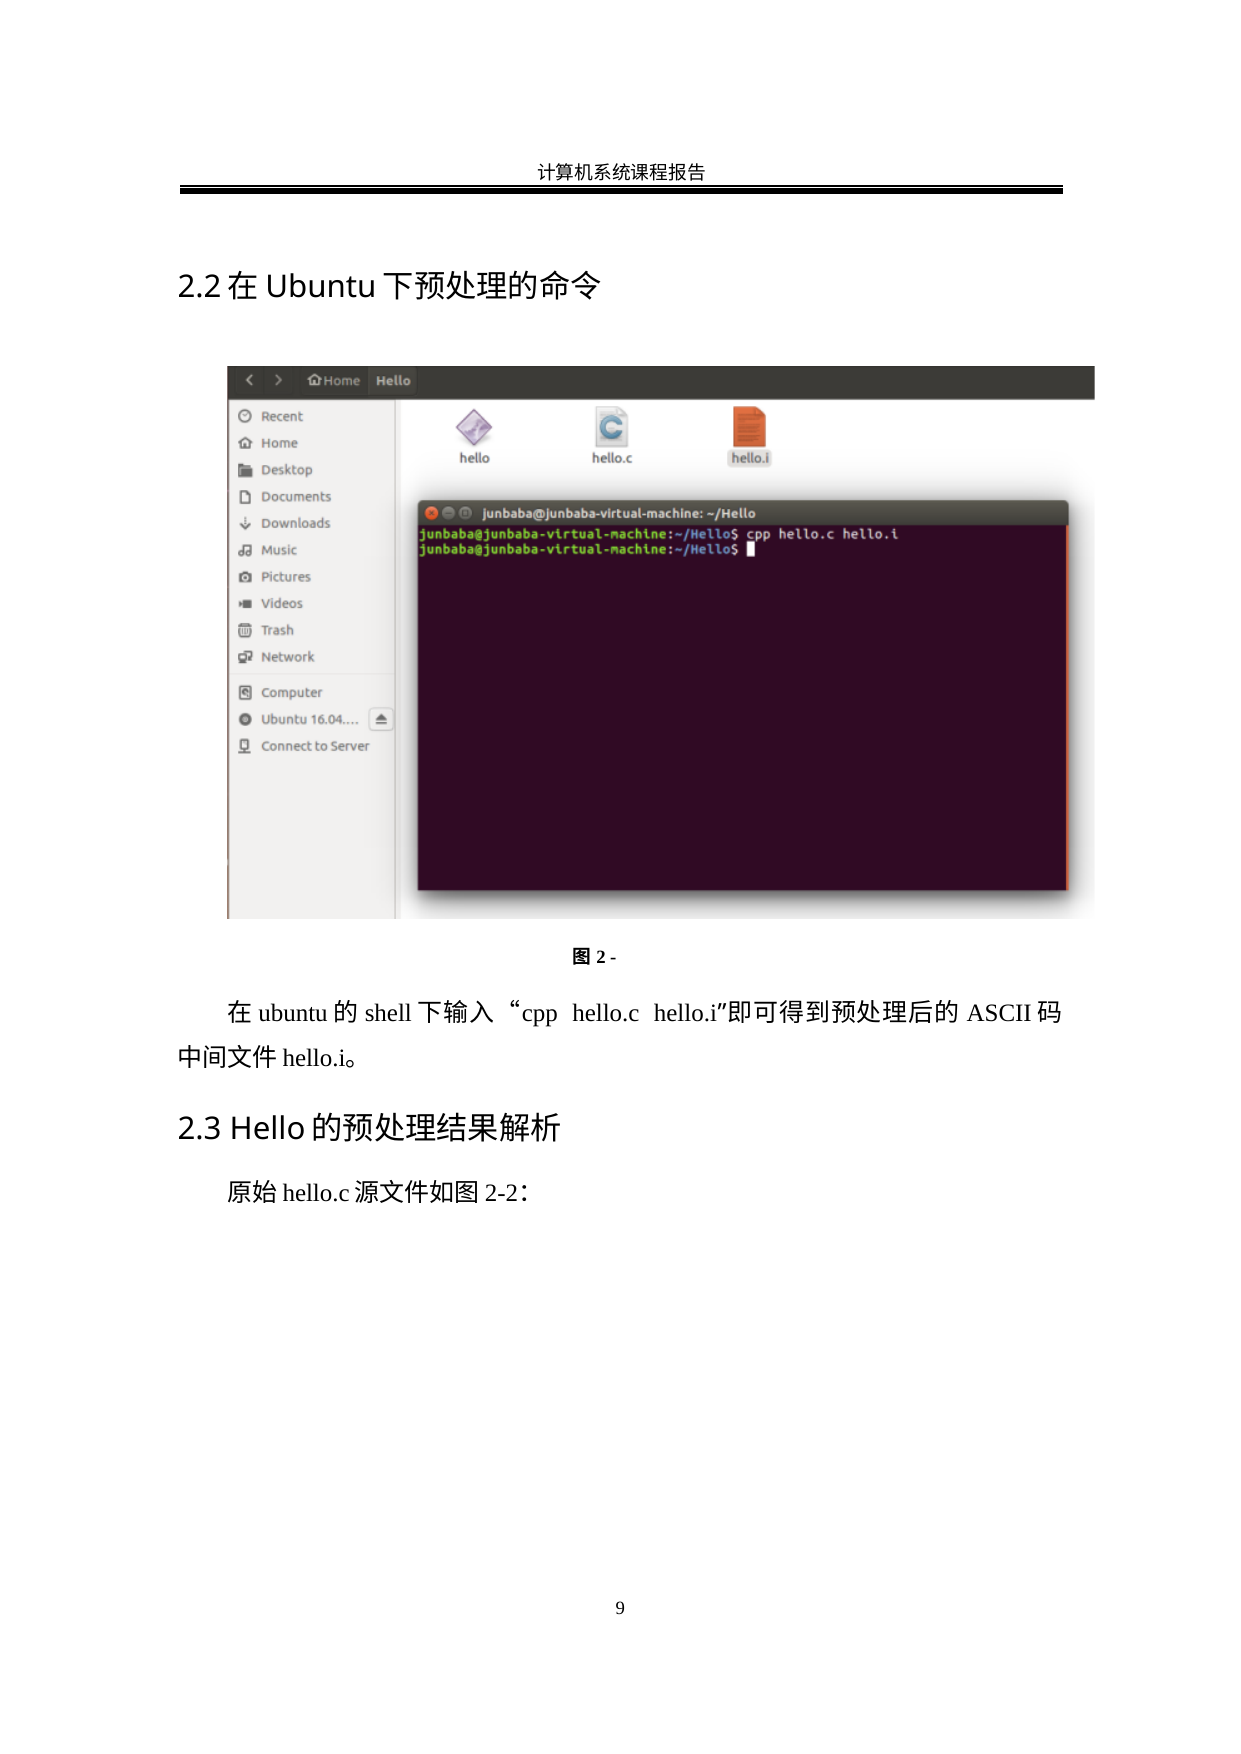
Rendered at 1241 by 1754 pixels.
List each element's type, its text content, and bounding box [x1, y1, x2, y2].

subtitle 2.2在Ubuntu下预处理的命令 [177, 265, 1063, 305]
text 图 2 - [177, 941, 1063, 969]
subtitle 2.3 Hello的预处理结果解析 [177, 1108, 1063, 1147]
text 原始hello.c源文件如图2-2： [177, 1172, 1063, 1208]
picture [227, 366, 1095, 919]
text 在ubuntu的shell下输入“cpp hello.c hello.i”即可得到预处理后的ASCII码中间文件hello.i。 [177, 992, 1063, 1074]
